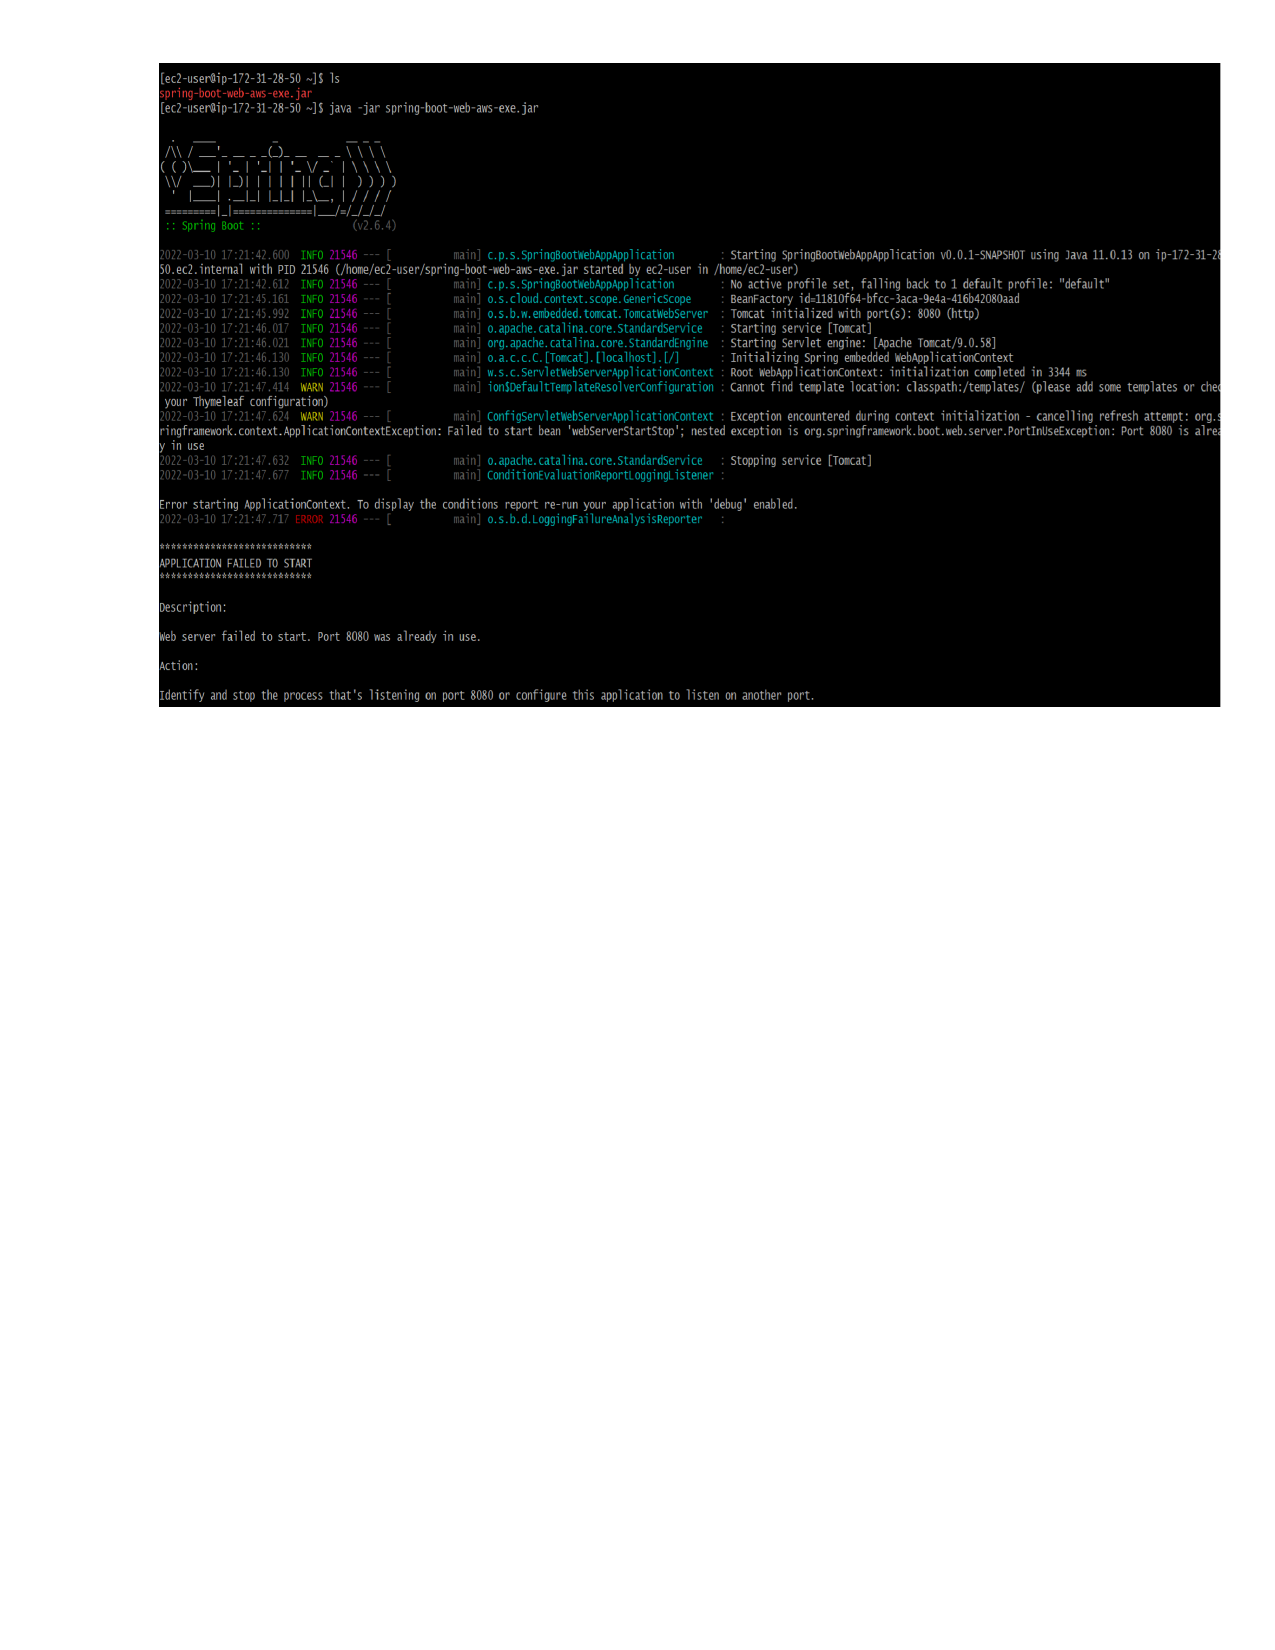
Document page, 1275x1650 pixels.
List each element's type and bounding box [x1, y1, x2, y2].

picture [158, 62, 1221, 707]
